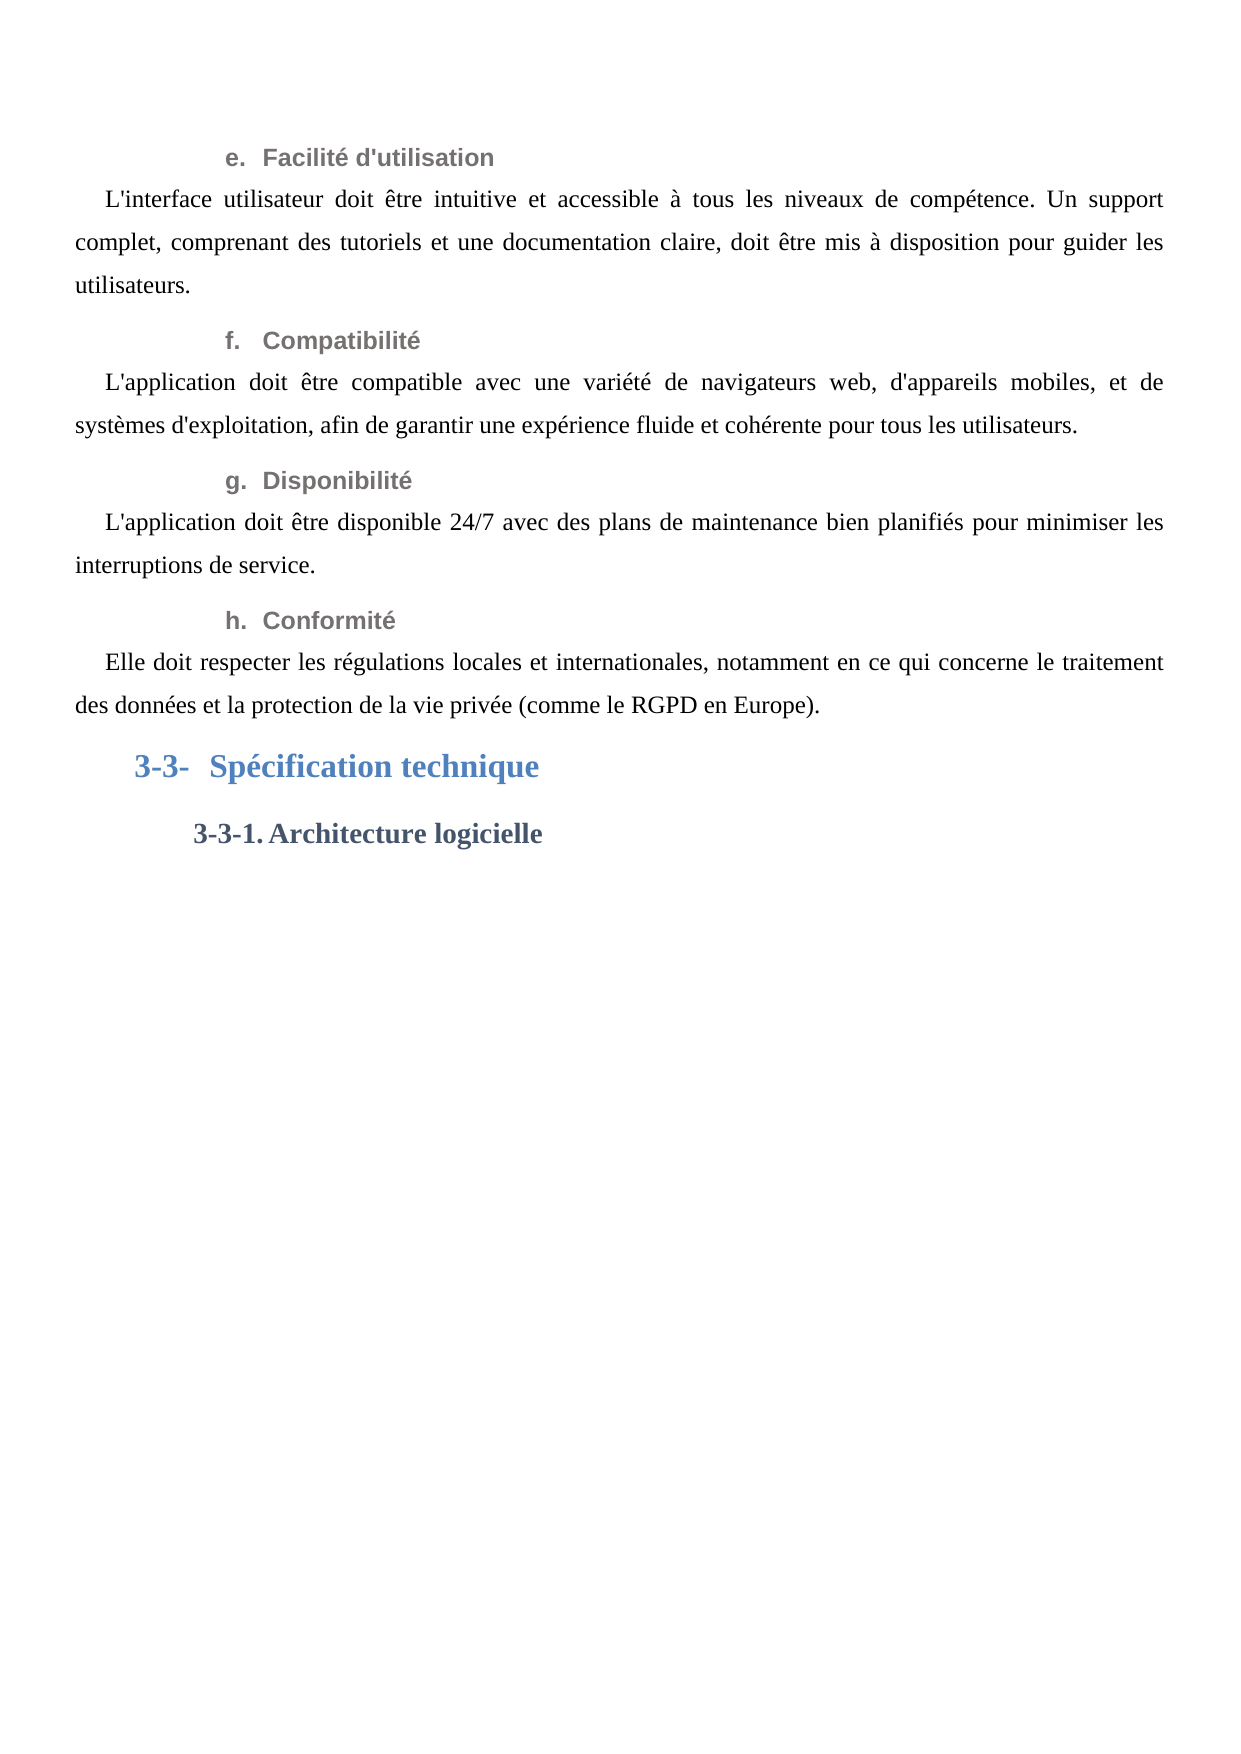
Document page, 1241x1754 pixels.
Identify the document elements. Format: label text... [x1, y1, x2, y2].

subtitle Disponibilité [225, 466, 1165, 495]
text L'application doit être compatible avec une variété de navigateurs web, d'appareils mobiles, et de systèmes d'exploitation, afin de garantir une expérience fluide et cohérente pour tous les utilisateurs. [75, 367, 1165, 439]
subtitle Architecture logicielle [193, 816, 1165, 850]
text L'interface utilisateur doit être intuitive et accessible à tous les niveaux de compétence. Un support complet, comprenant des tutoriels et une documentation claire, doit être mis à disposition pour guider les utilisateurs. [75, 184, 1165, 299]
subtitle Compatibilité [225, 326, 1165, 355]
subtitle Facilité d'utilisation [225, 143, 1165, 172]
subtitle Spécification technique [134, 746, 1165, 784]
text Elle doit respecter les régulations locales et internationales, notamment en ce qui concerne le traitement des données et la protection de la vie privée (comme le RGPD en Europe). [75, 647, 1165, 719]
subtitle Conformité [225, 606, 1165, 635]
text L'application doit être disponible 24/7 avec des plans de maintenance bien planifiés pour minimiser les interruptions de service. [75, 507, 1165, 579]
